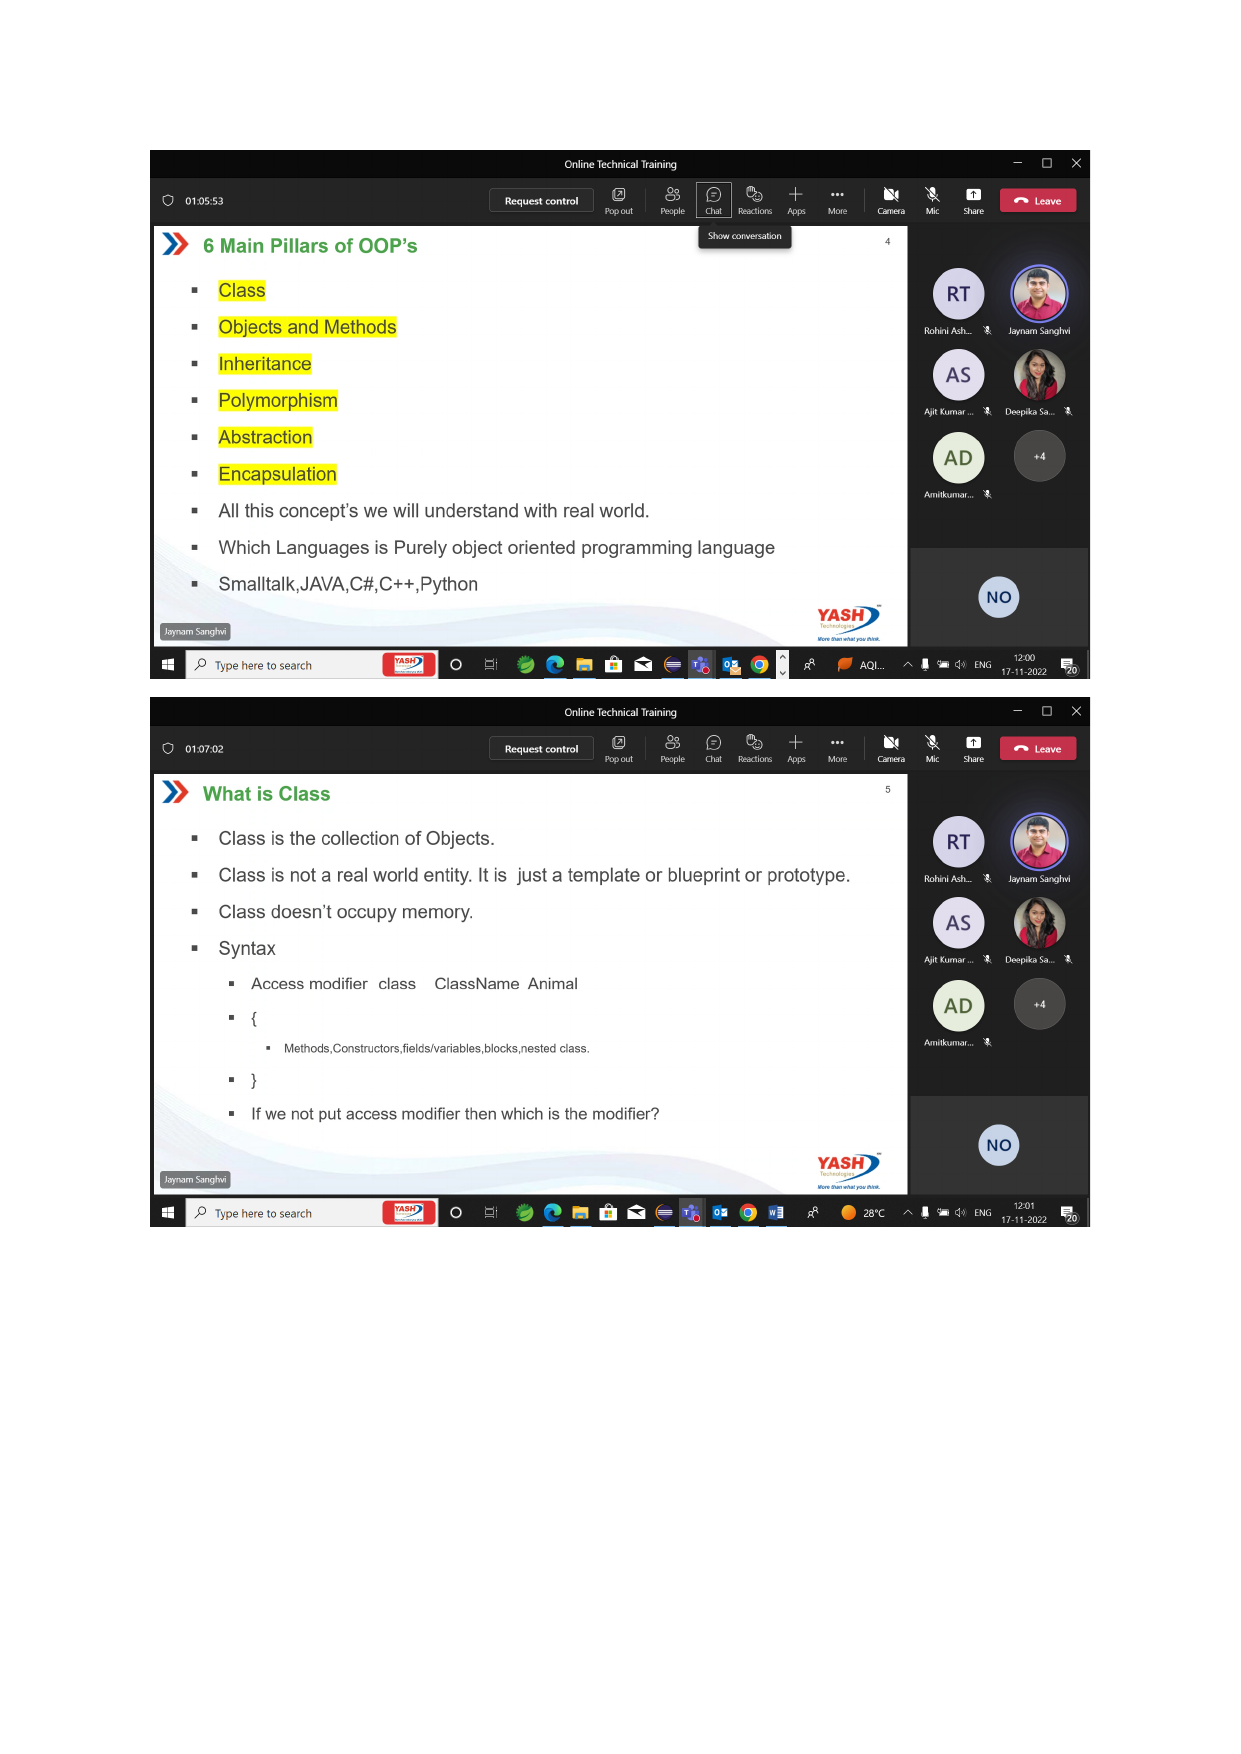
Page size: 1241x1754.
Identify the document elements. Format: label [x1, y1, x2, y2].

picture [150, 150, 1091, 679]
picture [150, 697, 1091, 1227]
